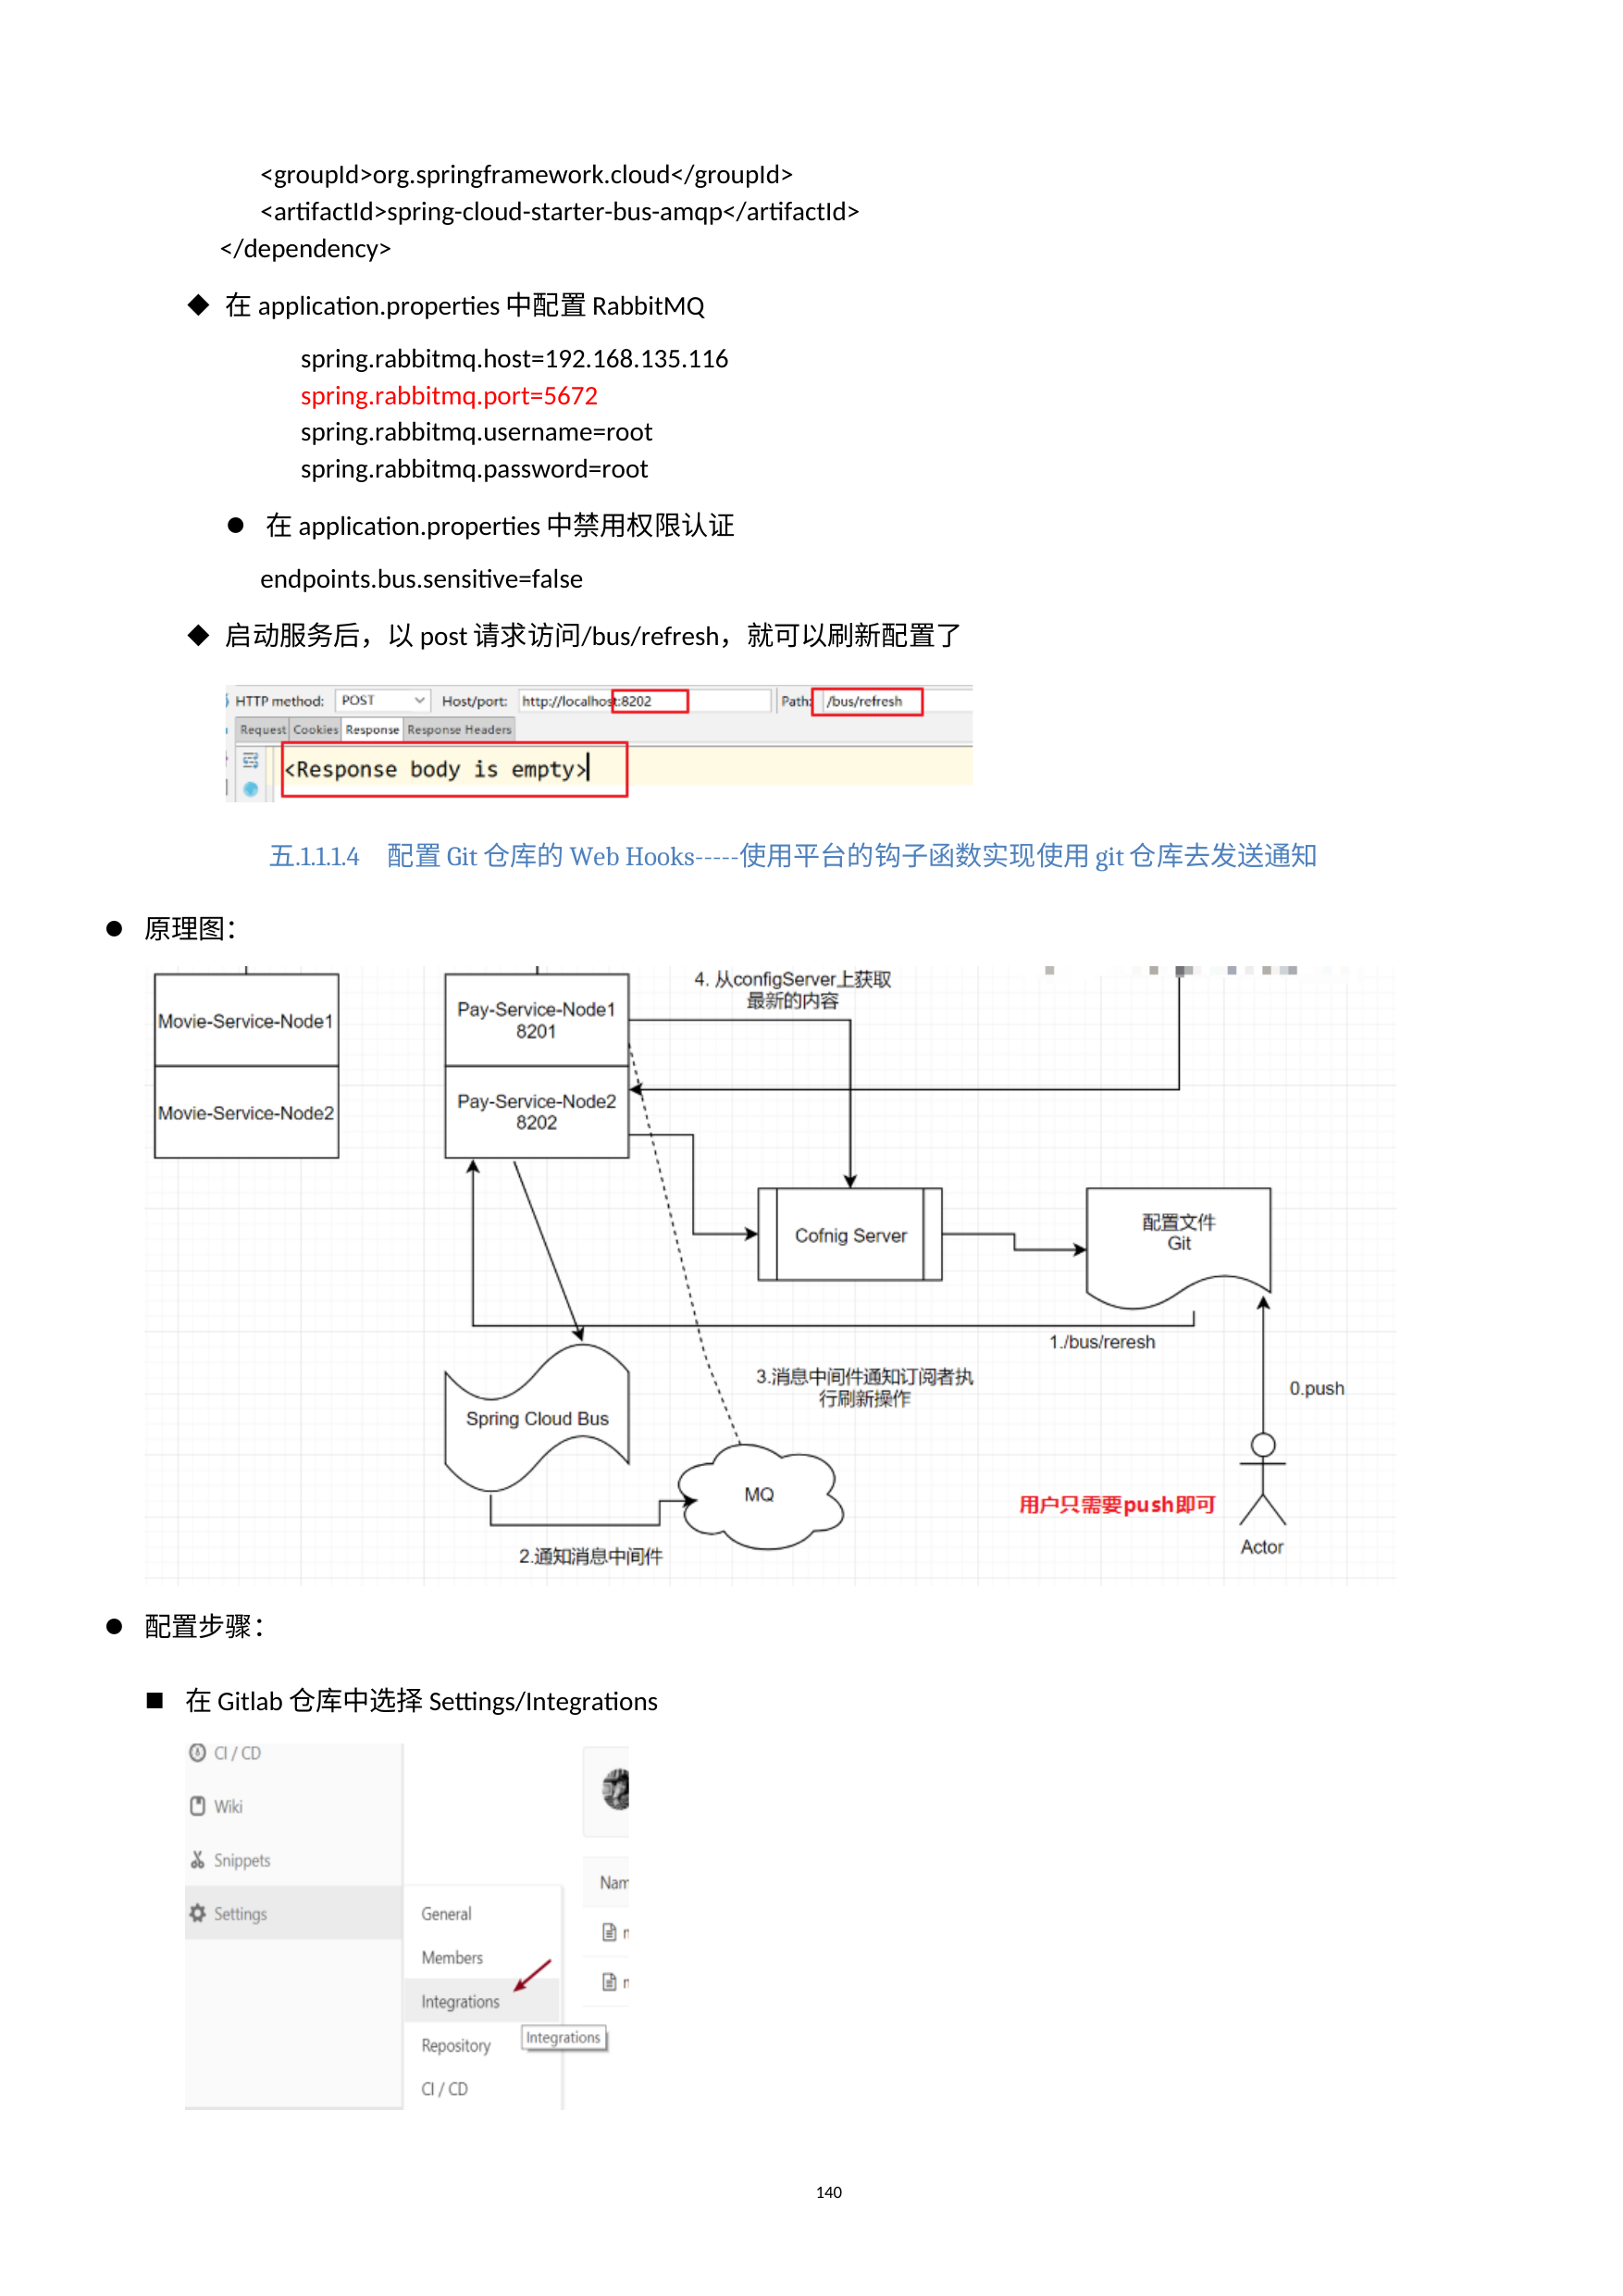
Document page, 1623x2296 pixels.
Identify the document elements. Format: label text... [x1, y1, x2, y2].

picture [225, 685, 973, 802]
list </dependency> [185, 230, 1518, 267]
list 在application.properties中禁用权限认证 [226, 487, 1518, 560]
subtitle 配置Git仓库的Web Hooks-----使用平台的钩子函数实现使用git仓库去发送通知 [268, 817, 1518, 890]
list endpoints.bus.sensitive=false [226, 560, 1518, 597]
picture [185, 1735, 629, 2110]
list 在Gitlab仓库中选择Settings/Integrations [144, 1662, 1518, 1735]
list 在application.properties中配置RabbitMQ [185, 267, 1518, 340]
list spring.rabbitmq.host=192.168.135.116 [266, 340, 1518, 377]
list <artifactId>spring-cloud-starter-bus-amqp</artifactId> [226, 192, 1518, 230]
list 原理图： [104, 890, 1518, 964]
picture [144, 966, 1397, 1586]
list spring.rabbitmq.port=5672 [266, 377, 1518, 413]
list 配置步骤： [104, 1588, 1518, 1662]
list spring.rabbitmq.username=root [266, 413, 1518, 450]
list 启动服务后，以post请求访问/bus/refresh，就可以刷新配置了 [185, 597, 1518, 670]
list <groupId>org.springframework.cloud</groupId> [226, 155, 1518, 192]
list spring.rabbitmq.password=root [266, 450, 1518, 487]
